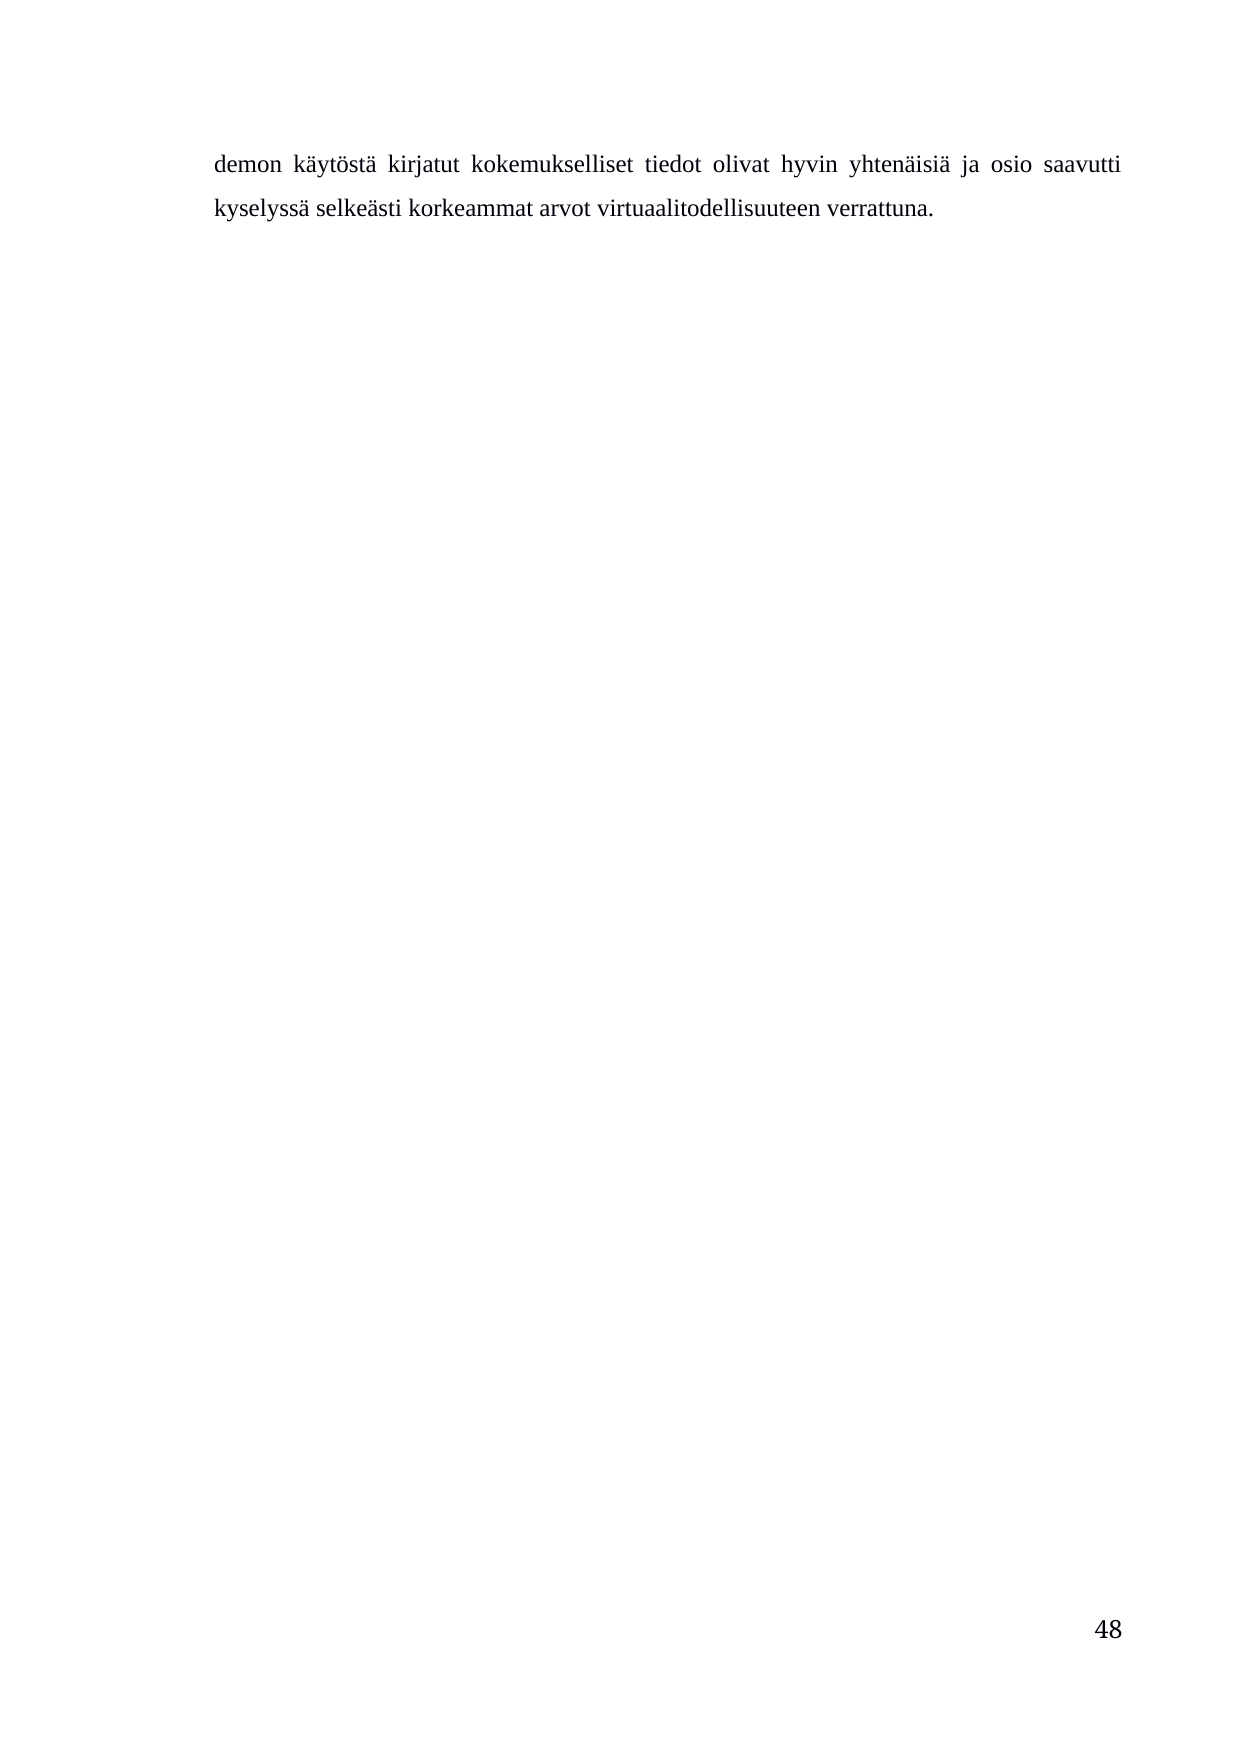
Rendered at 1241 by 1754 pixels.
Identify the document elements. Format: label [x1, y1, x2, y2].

list [214, 149, 1122, 221]
